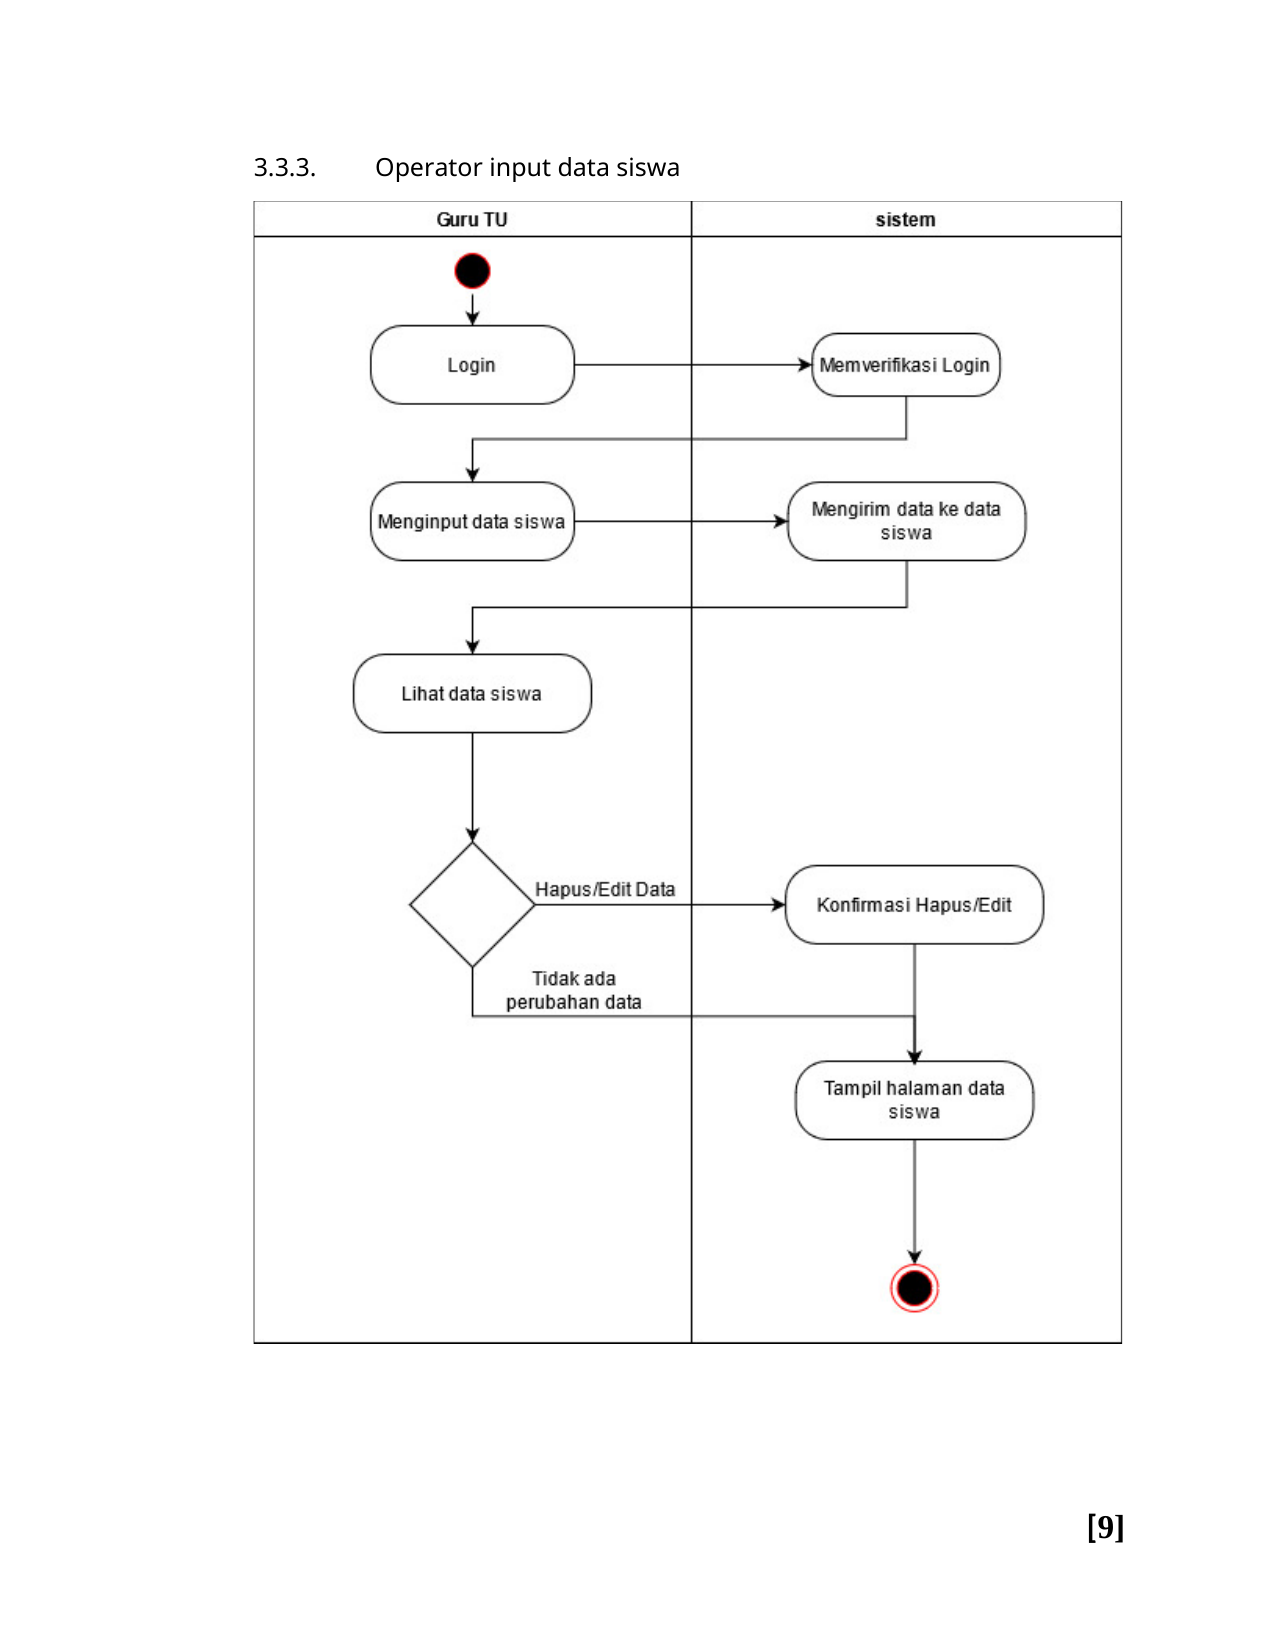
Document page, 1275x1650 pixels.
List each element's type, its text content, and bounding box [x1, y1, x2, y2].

picture [253, 201, 1123, 1344]
list 3.3.3. Operator input data siswa [253, 150, 1125, 184]
